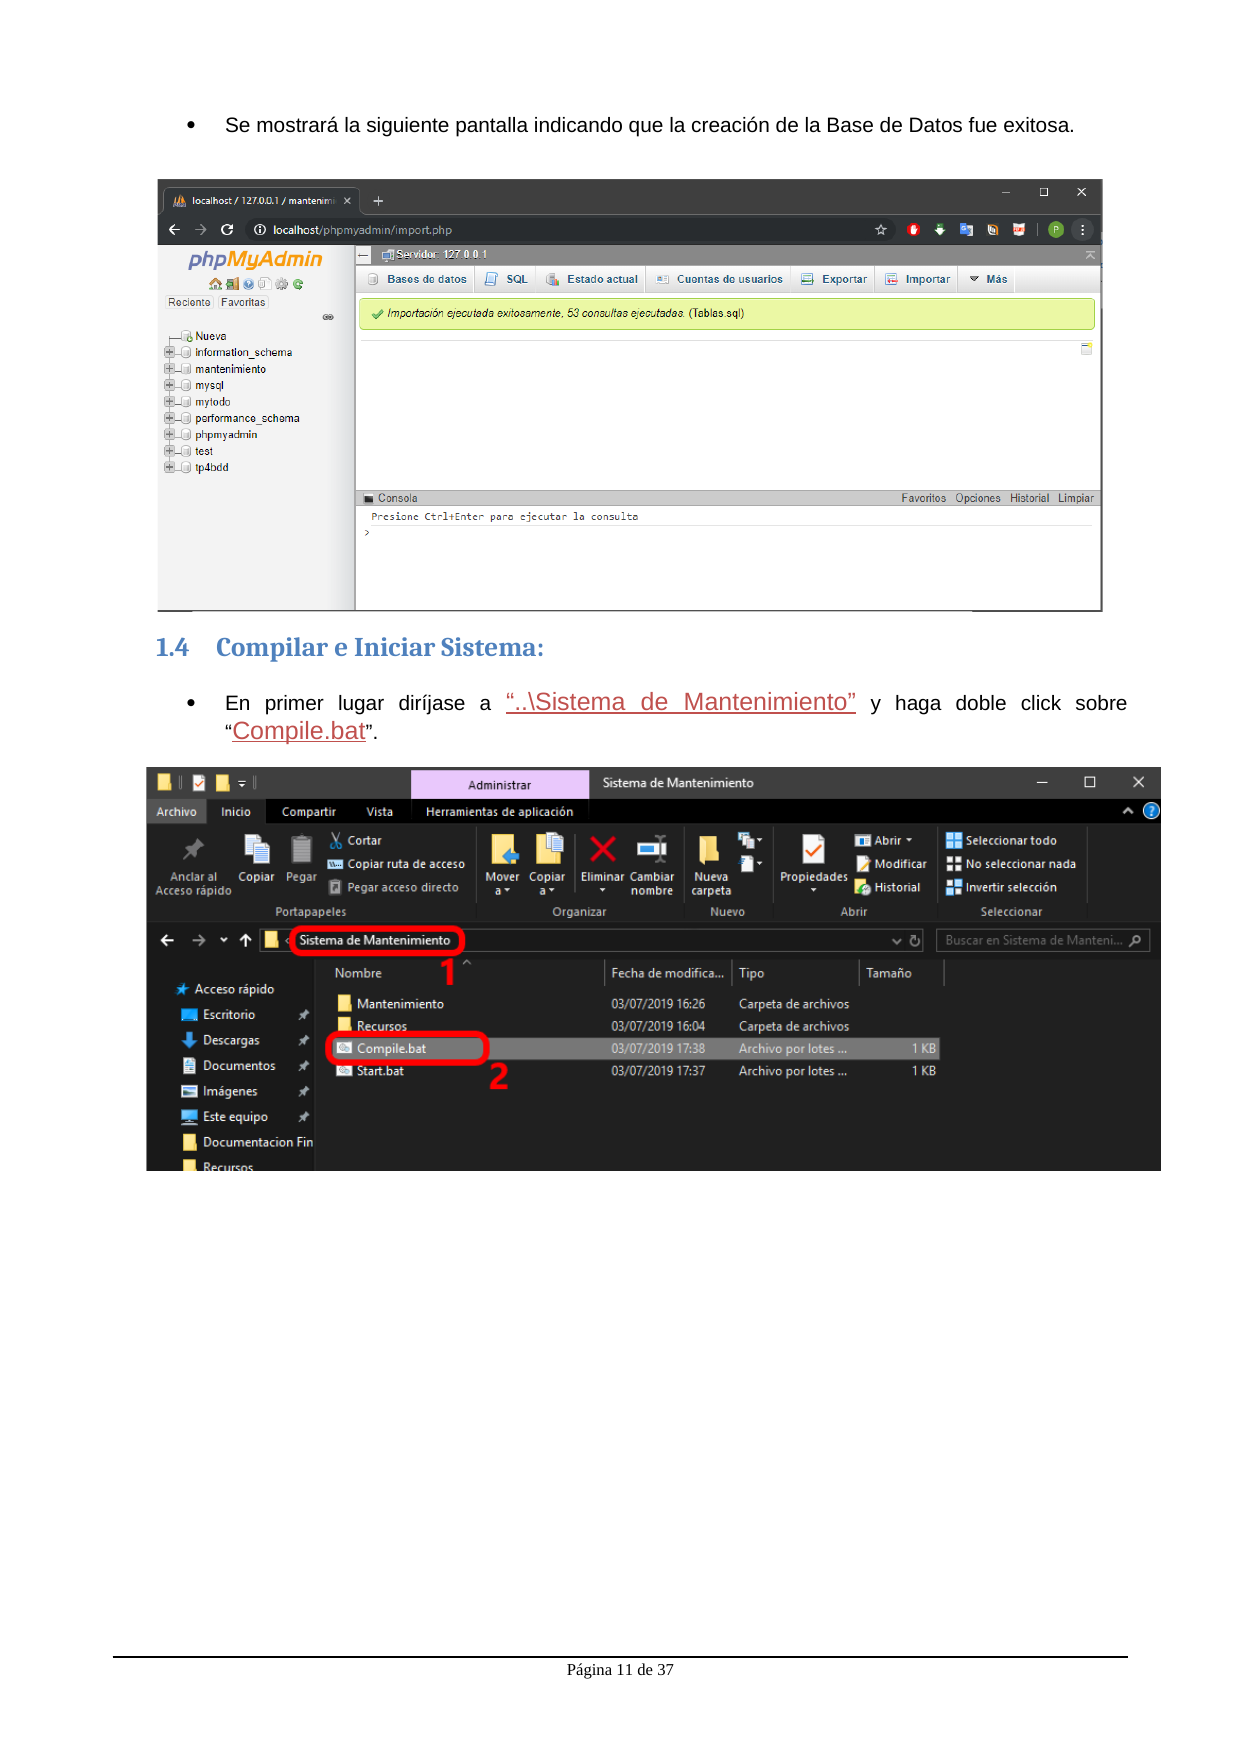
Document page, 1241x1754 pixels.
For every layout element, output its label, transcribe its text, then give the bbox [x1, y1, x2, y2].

picture [157, 179, 1103, 612]
list En primer lugar diríjase a “..\Sistema de Mantenimiento” y haga doble click sobre “Compile.bat”. [187, 687, 1128, 745]
picture [146, 767, 1161, 1171]
subtitle Compilar e Iniciar Sistema: [156, 478, 1128, 663]
list Se mostrará la siguiente pantalla indicando que la creación de la Base de Datos fue exitosa. [187, 112, 1128, 137]
